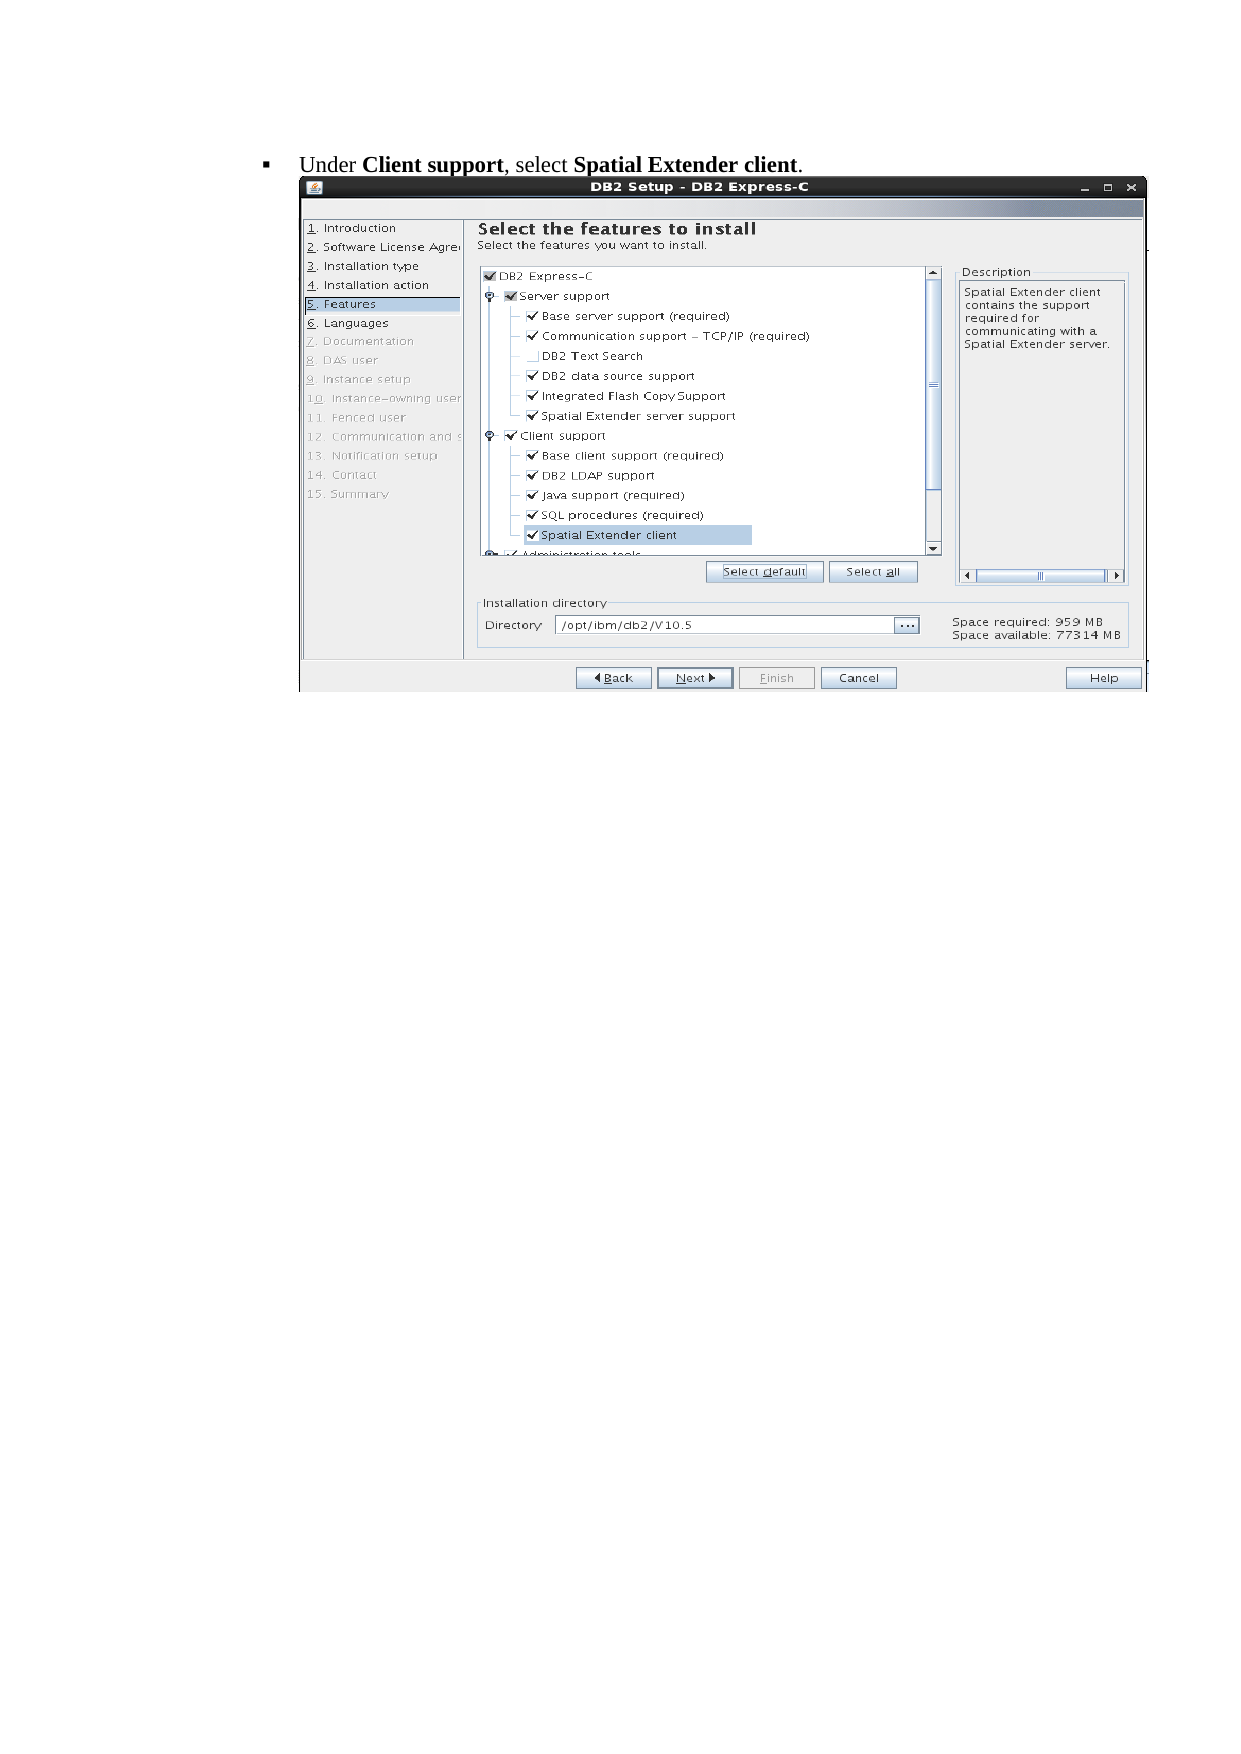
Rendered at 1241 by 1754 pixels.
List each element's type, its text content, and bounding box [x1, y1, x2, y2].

picture [298, 176, 1149, 692]
